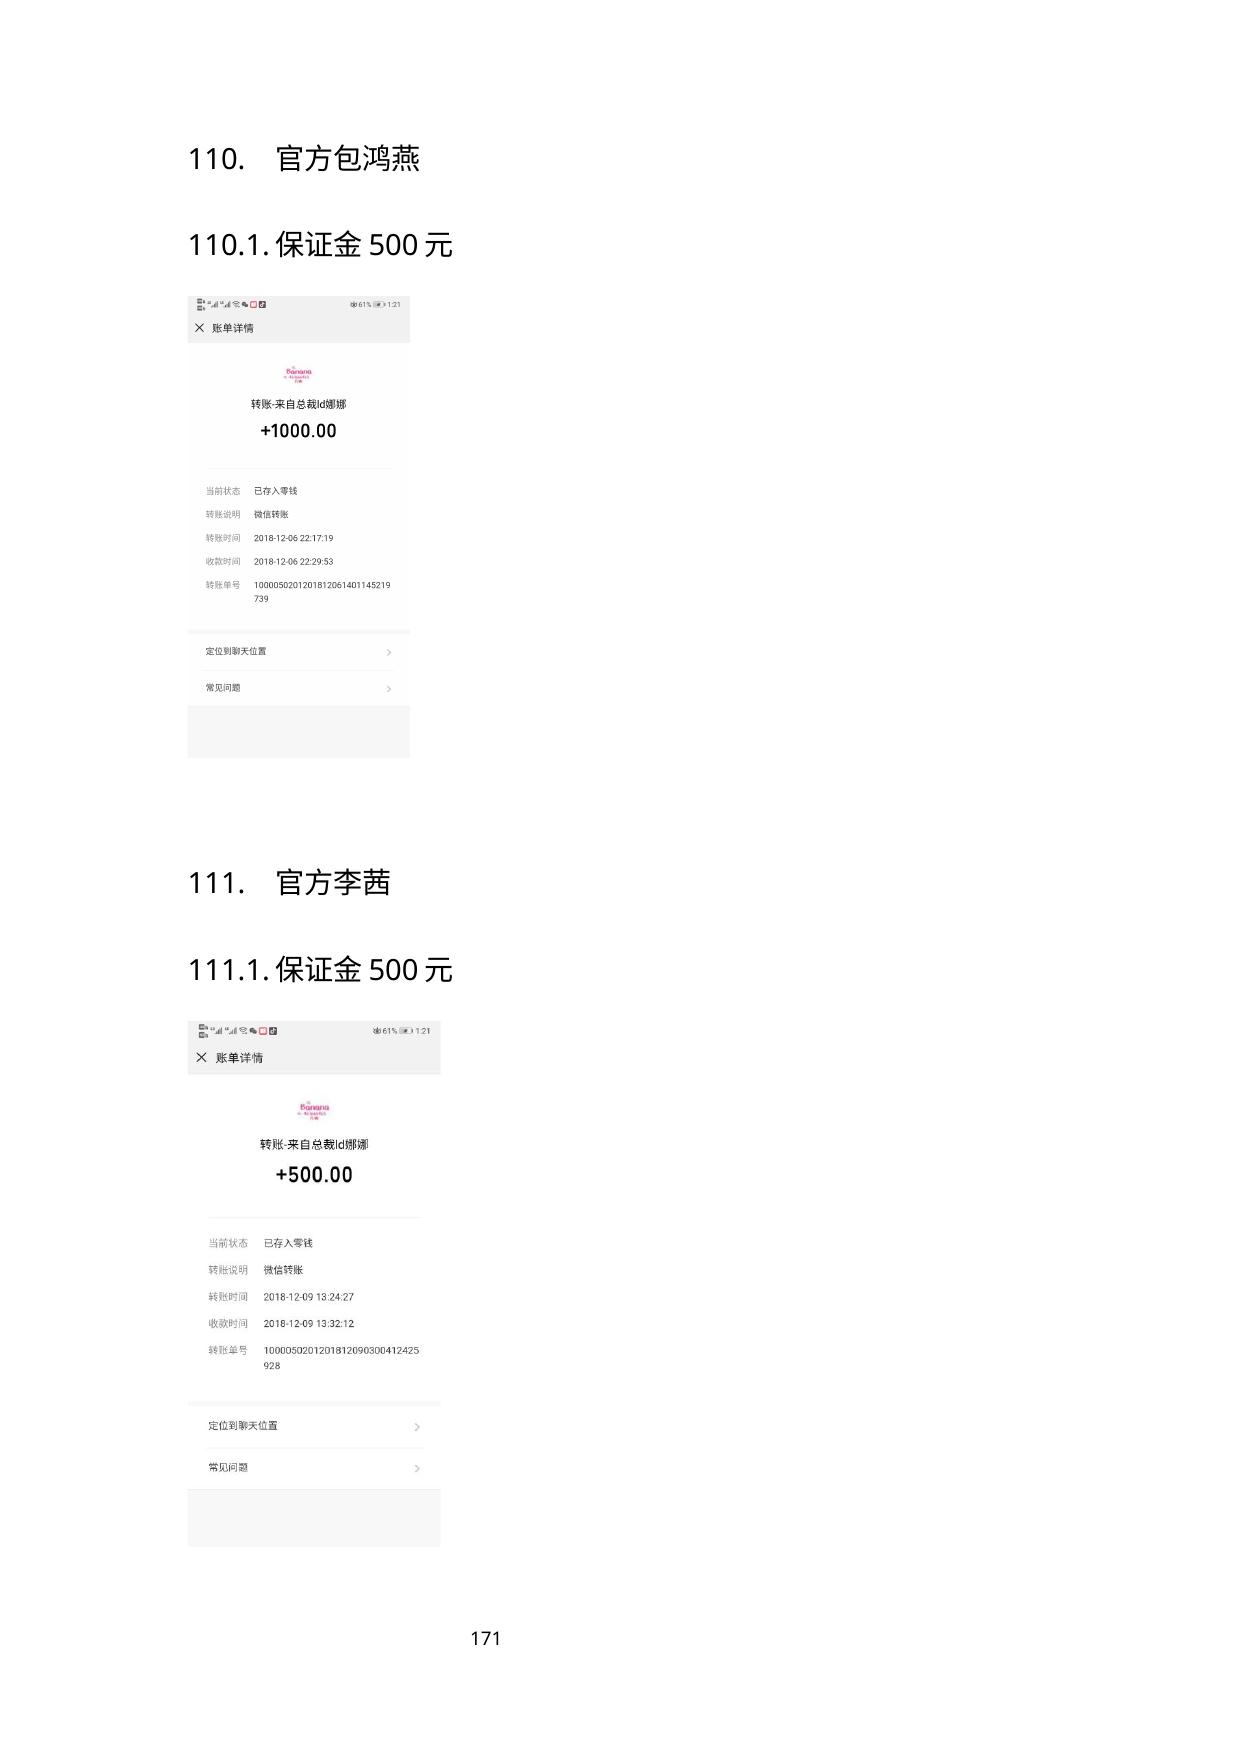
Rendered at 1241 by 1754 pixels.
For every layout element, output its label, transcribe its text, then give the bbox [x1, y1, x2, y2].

subtitle 官方包鸿燕 [187, 124, 1053, 189]
picture [187, 296, 410, 758]
subtitle 官方李茜 [187, 849, 1053, 914]
subtitle 保证金500元 [187, 210, 1053, 275]
picture [187, 1021, 441, 1547]
subtitle 保证金500元 [187, 935, 1053, 1000]
